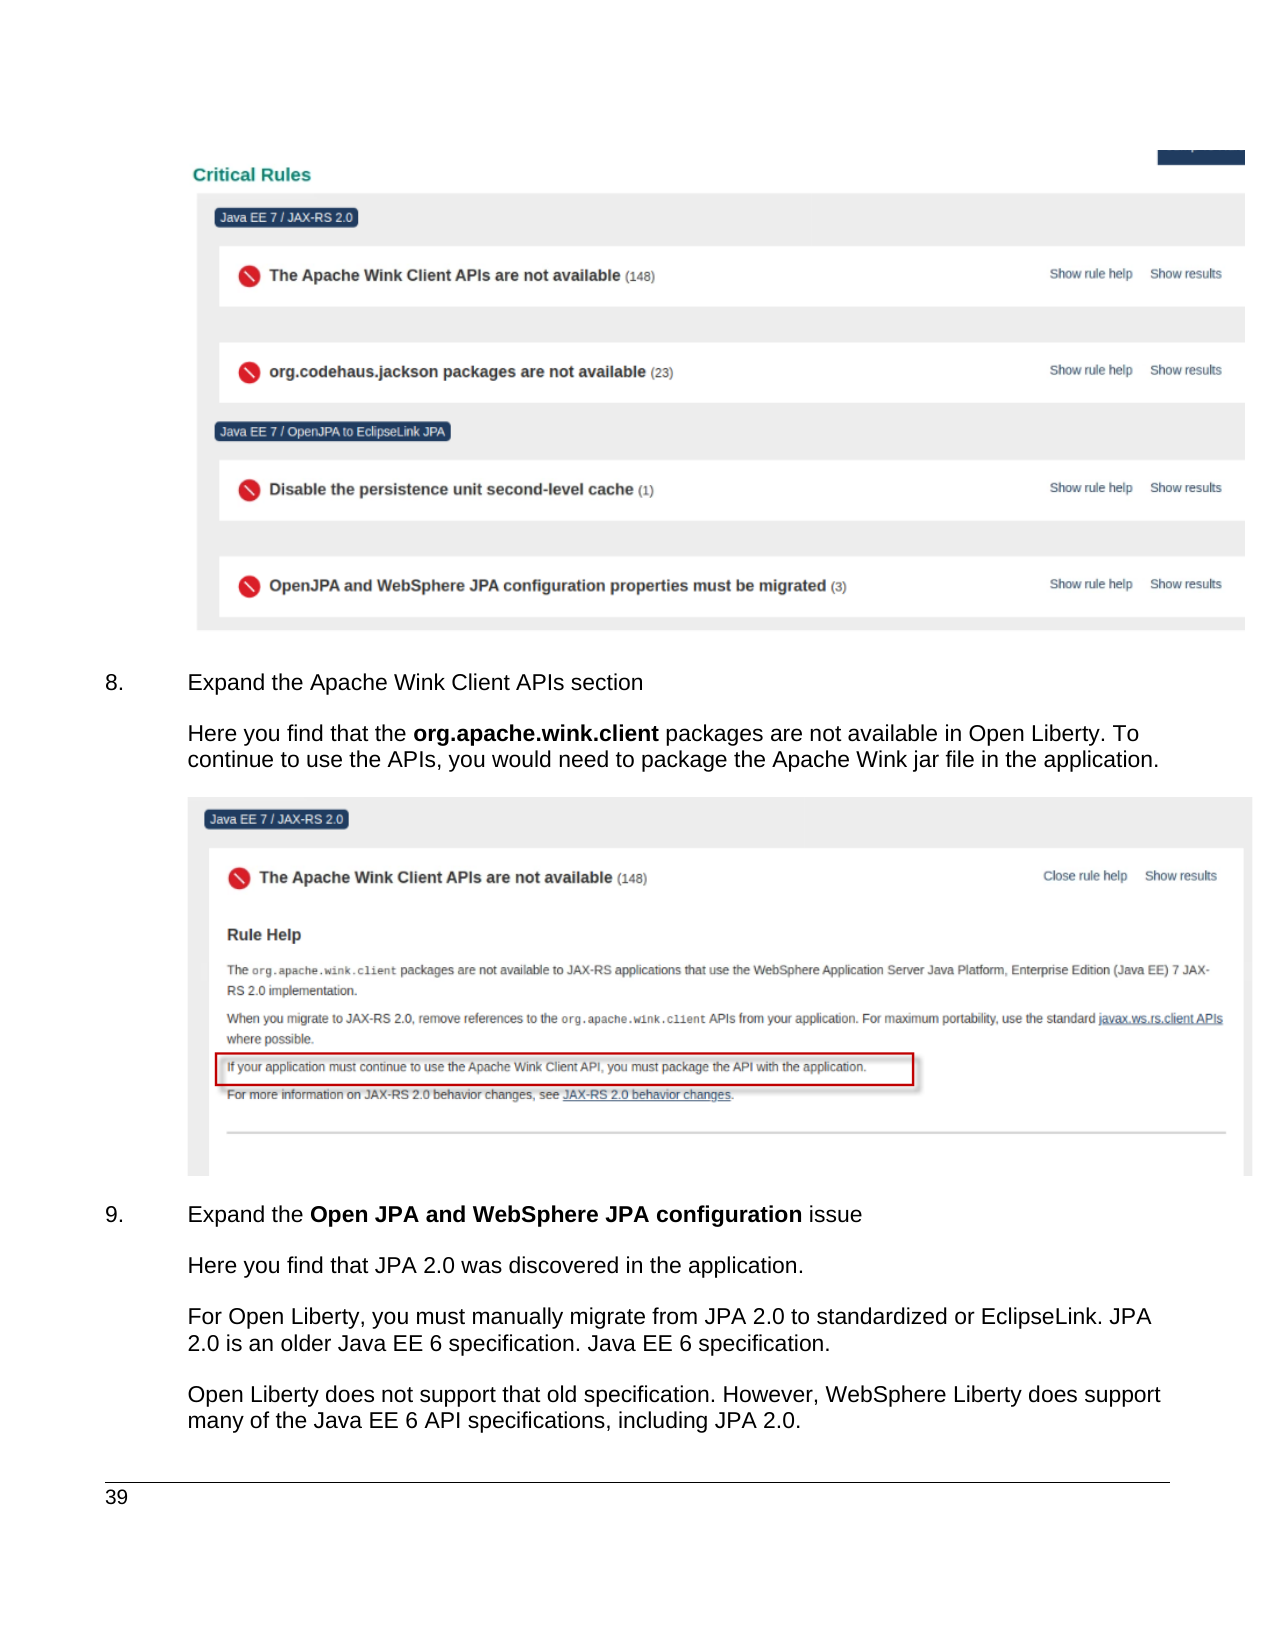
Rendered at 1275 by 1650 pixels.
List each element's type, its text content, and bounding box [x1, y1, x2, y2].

list Expand the Open JPA and WebSphere JPA configuration issue [105, 1201, 1170, 1227]
list Here you find that the org.apache.wink.client packages are not available in Open Liberty. To continue to use the APIs, you would need to package the Apache Wink jar file in the application. [187, 720, 1170, 773]
picture [187, 797, 1253, 1176]
list Here you find that JPA 2.0 was discovered in the application. [187, 1252, 1170, 1278]
picture [180, 150, 1245, 644]
list For Open Liberty, you must manually migrate from JPA 2.0 to standardized or EclipseLink. JPA 2.0 is an older Java EE 6 specification. Java EE 6 specification. [187, 1303, 1170, 1356]
list Open Liberty does not support that old specification. However, WebSphere Liberty does support many of the Java EE 6 API specifications, including JPA 2.0. [187, 1381, 1170, 1434]
list Expand the Apache Wink Client APIs section [105, 669, 1170, 695]
